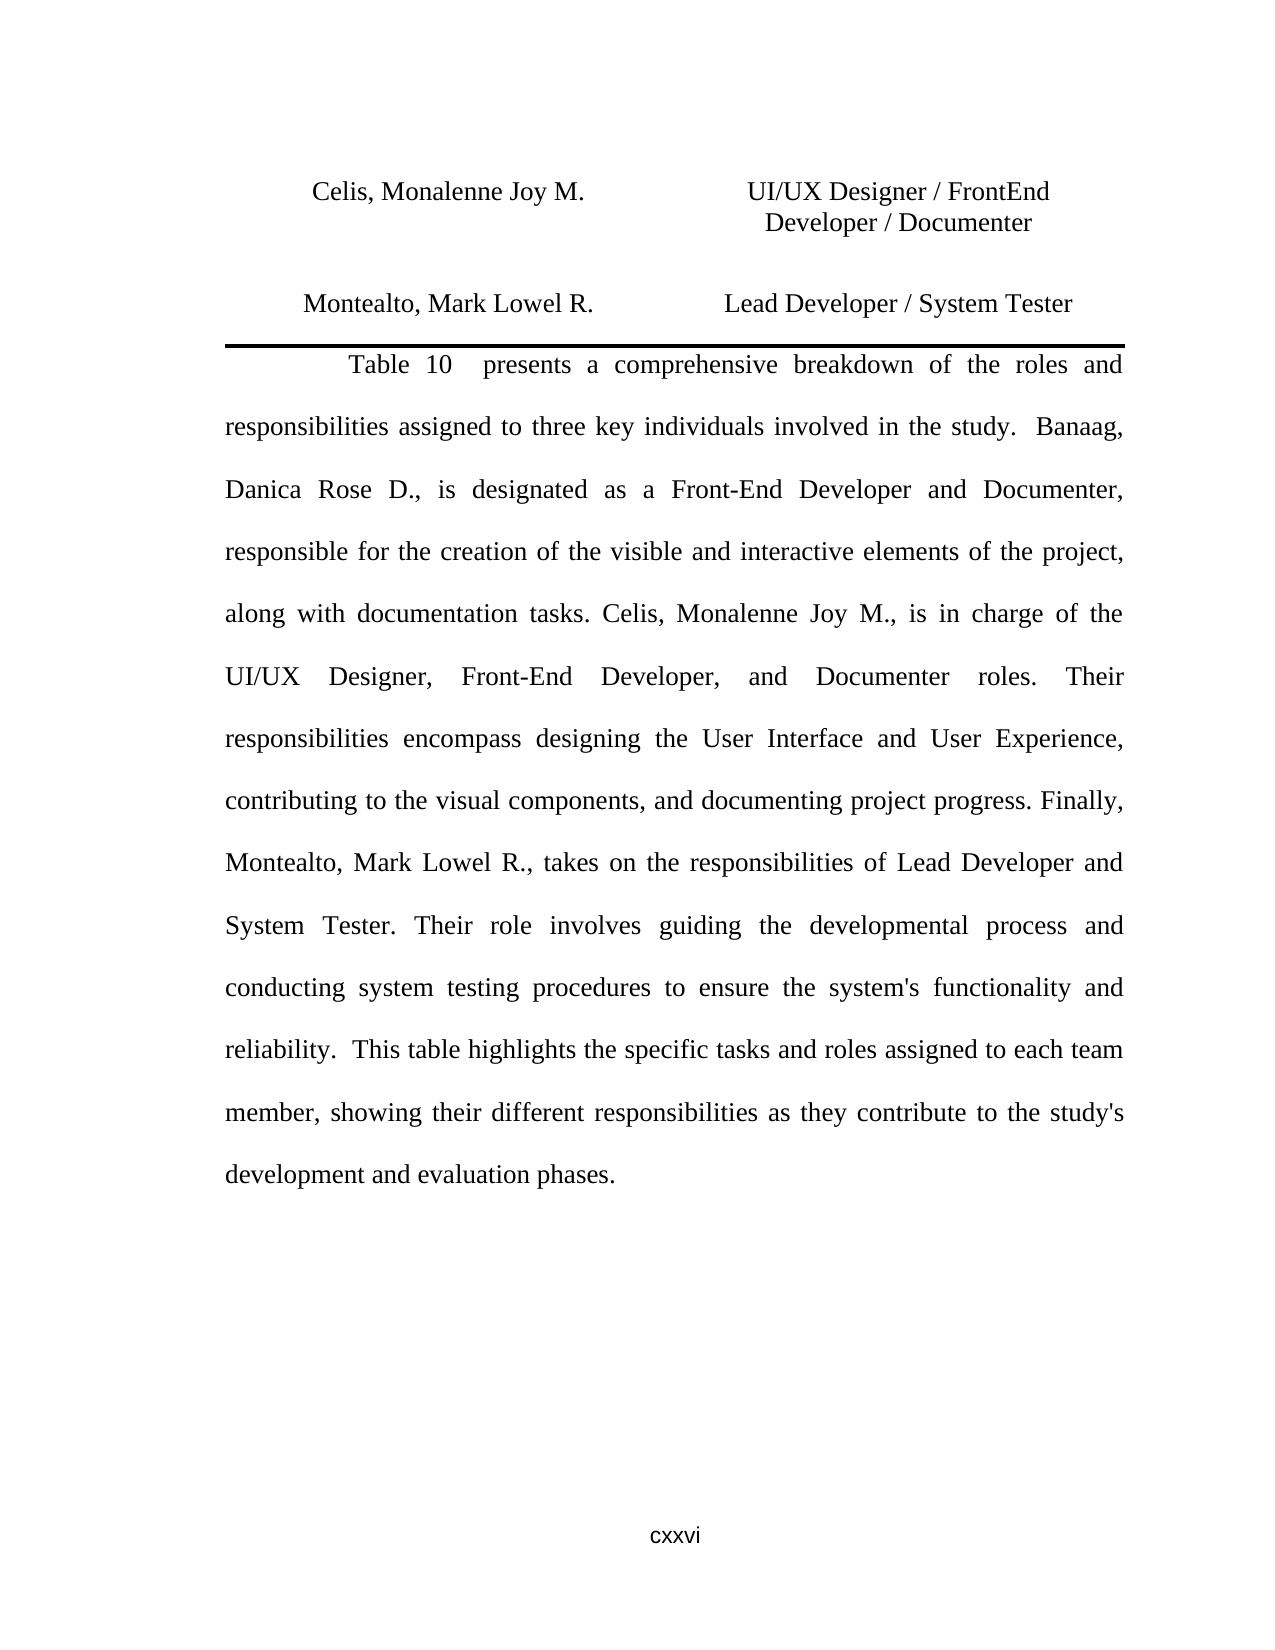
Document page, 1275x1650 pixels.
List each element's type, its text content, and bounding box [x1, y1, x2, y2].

text Table 10 presents a comprehensive breakdown of the roles and responsibilities assigned to three key individuals involved in the study. Banaag, Danica Rose D., is designated as a Front-End Developer and Documenter, responsible for the creation of the visible and interactive elements of the project, along with documentation tasks. Celis, Monalenne Joy M., is in charge of the UI/UX Designer, Front-End Developer, and Documenter roles. Their responsibilities encompass designing the User Interface and User Experience, contributing to the visual components, and documenting project progress. Finally, Montealto, Mark Lowel R., takes on the responsibilities of Lead Developer and System Tester. Their role involves guiding the developmental process and conducting system testing procedures to ensure the system's functionality and reliability. This table highlights the specific tasks and roles assigned to each team member, showing their different responsibilities as they contribute to the study's development and evaluation phases. [225, 348, 1125, 1189]
table_cell Lead Developer / System Tester [672, 262, 1125, 343]
table_cell UI/UX Designer / FrontEnd Developer / Documenter [672, 150, 1125, 262]
table_cell Celis, Monalenne Joy M. [225, 150, 672, 262]
table_cell Montealto, Mark Lowel R. [225, 262, 672, 343]
